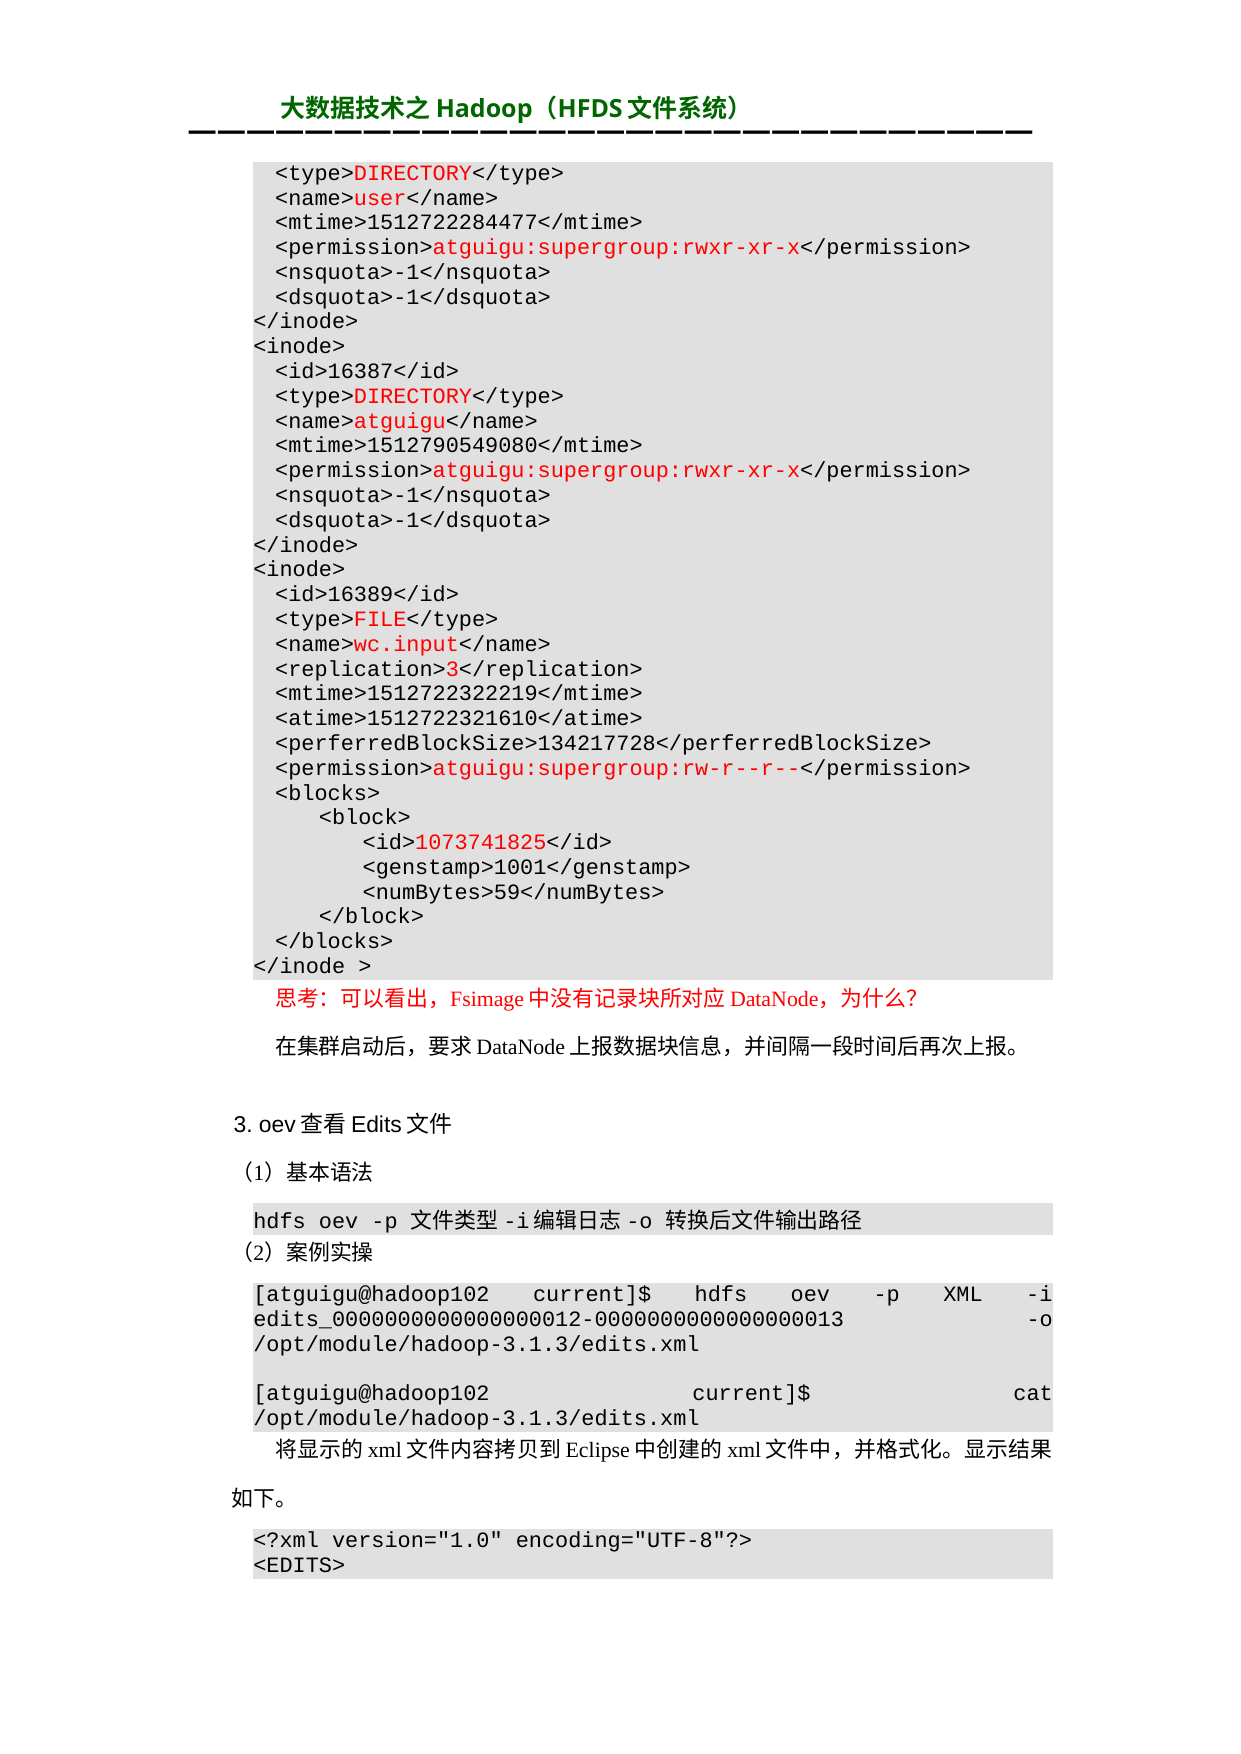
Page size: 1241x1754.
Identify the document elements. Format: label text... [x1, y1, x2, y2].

text <nsquota>-1</nsquota> [253, 484, 1053, 509]
text 3. oev查看Edits文件 [187, 1090, 1053, 1155]
text <genstamp>1001</genstamp> [253, 856, 1053, 881]
text [atguigu@hadoop102 current]$ hdfs oev -p XML -i edits_0000000000000000012-0000000000000000013 -o /opt/module/hadoop-3.1.3/edits.xml [253, 1283, 1053, 1358]
text <EDITS> [253, 1554, 1053, 1579]
text <mtime>1512790549080</mtime> [253, 435, 1053, 459]
text <replication>3</replication> [253, 658, 1053, 683]
text <inode> [253, 336, 1053, 360]
text <dsquota>-1</dsquota> [253, 509, 1053, 534]
text <permission>atguigu:supergroup:rwxr-xr-x</permission> [253, 236, 1053, 261]
text 在集群启动后，要求DataNode上报数据块信息，并间隔一段时间后再次上报。 [231, 1028, 1053, 1061]
text hdfs oev -p 文件类型 -i编辑日志 -o 转换后文件输出路径 [253, 1203, 1053, 1235]
text <type>FILE</type> [253, 608, 1053, 633]
text <name>atguigu</name> [253, 410, 1053, 435]
text </inode> [253, 311, 1053, 336]
text <block> [253, 807, 1053, 831]
text <permission>atguigu:supergroup:rw-r--r--</permission> [253, 757, 1053, 782]
text <inode> [253, 559, 1053, 583]
text <numBytes>59</numBytes> [253, 881, 1053, 906]
text <dsquota>-1</dsquota> [253, 286, 1053, 311]
text </inode> [253, 534, 1053, 559]
text <name>wc.input</name> [253, 633, 1053, 658]
text </blocks> [253, 931, 1053, 955]
text 思考：可以看出，Fsimage中没有记录块所对应DataNode，为什么？ [231, 980, 1053, 1013]
text <mtime>1512722322219</mtime> [253, 683, 1053, 707]
text <name>user</name> [253, 187, 1053, 212]
text <mtime>1512722284477</mtime> [253, 212, 1053, 236]
text [atguigu@hadoop102 current]$ cat /opt/module/hadoop-3.1.3/edits.xml [253, 1382, 1053, 1432]
text <?xml version="1.0" encoding="UTF-8"?> [253, 1529, 1053, 1554]
text <id>16387</id> [253, 360, 1053, 385]
text （1）基本语法 [231, 1155, 1053, 1187]
text <type>DIRECTORY</type> [253, 385, 1053, 410]
text <perferredBlockSize>134217728</perferredBlockSize> [253, 732, 1053, 757]
text （2）案例实操 [231, 1235, 1053, 1267]
text <permission>atguigu:supergroup:rwxr-xr-x</permission> [253, 459, 1053, 484]
text <id>16389</id> [253, 583, 1053, 608]
text <blocks> [253, 782, 1053, 807]
text </inode > [253, 955, 1053, 980]
text <nsquota>-1</nsquota> [253, 261, 1053, 286]
text <type>DIRECTORY</type> [253, 162, 1053, 187]
text 将显示的xml文件内容拷贝到Eclipse中创建的xml文件中，并格式化。显示结果如下。 [231, 1432, 1053, 1513]
text <atime>1512722321610</atime> [253, 707, 1053, 732]
text <id>1073741825</id> [253, 831, 1053, 856]
text </block> [253, 906, 1053, 931]
